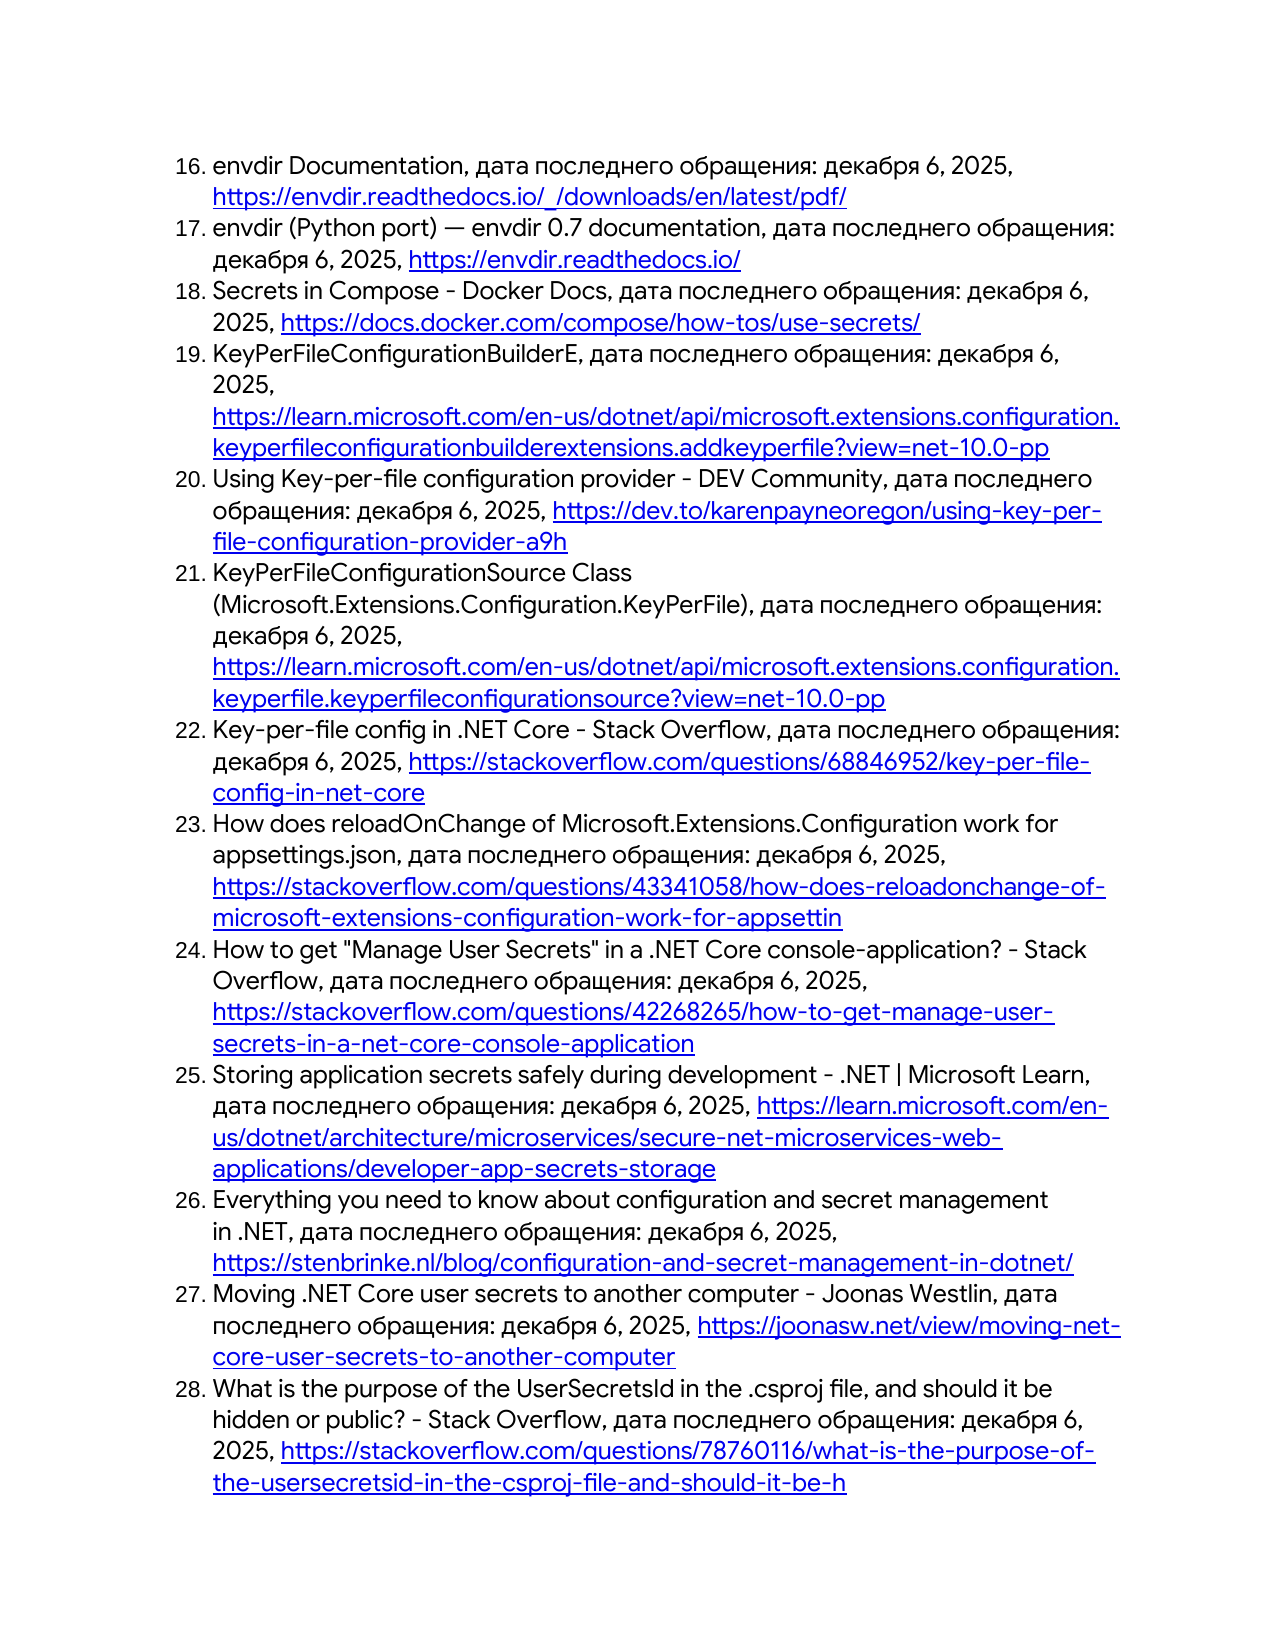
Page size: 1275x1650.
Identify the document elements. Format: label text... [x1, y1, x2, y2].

list Using Key-per-file configuration provider - DEV Community, дата последнего обращения: декабря 6, 2025, https://dev.to/karenpayneoregon/using-key-per-file-configuration-provider-a9h [175, 463, 1125, 558]
list Secrets in Compose - Docker Docs, дата последнего обращения: декабря 6, 2025, https://docs.docker.com/compose/how-tos/use-secrets/ [175, 275, 1125, 338]
list KeyPerFileConfigurationSource Class (Microsoft.Extensions.Configuration.KeyPerFile), дата последнего обращения: декабря 6, 2025, https://learn.microsoft.com/en-us/dotnet/api/microsoft.extensions.configuration.keyperfile.keyperfileconfigurationsource?view=net-10.0-pp [175, 558, 1125, 714]
list envdir (Python port) — envdir 0.7 documentation, дата последнего обращения: декабря 6, 2025, https://envdir.readthedocs.io/ [175, 213, 1125, 275]
list Everything you need to know about configuration and secret management in .NET, дата последнего обращения: декабря 6, 2025, https://stenbrinke.nl/blog/configuration-and-secret-management-in-dotnet/ [175, 1185, 1125, 1279]
list What is the purpose of the UserSecretsId in the .csproj file, and should it be hidden or public? - Stack Overflow, дата последнего обращения: декабря 6, 2025, https://stackoverflow.com/questions/78760116/what-is-the-purpose-of-the-usersecretsid-in-the-csproj-file-and-should-it-be-h [175, 1373, 1125, 1498]
list KeyPerFileConfigurationBuilderE, дата последнего обращения: декабря 6, 2025, https://learn.microsoft.com/en-us/dotnet/api/microsoft.extensions.configuration.keyperfileconfigurationbuilderextensions.addkeyperfile?view=net-10.0-pp [175, 338, 1125, 463]
list How does reloadOnChange of Microsoft.Extensions.Configuration work for appsettings.json, дата последнего обращения: декабря 6, 2025, https://stackoverflow.com/questions/43341058/how-does-reloadonchange-of-microsoft-extensions-configuration-work-for-appsettin [175, 808, 1125, 934]
list Key-per-file config in .NET Core - Stack Overflow, дата последнего обращения: декабря 6, 2025, https://stackoverflow.com/questions/68846952/key-per-file-config-in-net-core [175, 714, 1125, 808]
list Moving .NET Core user secrets to another computer - Joonas Westlin, дата последнего обращения: декабря 6, 2025, https://joonasw.net/view/moving-net-core-user-secrets-to-another-computer [175, 1279, 1125, 1373]
list envdir Documentation, дата последнего обращения: декабря 6, 2025, https://envdir.readthedocs.io/_/downloads/en/latest/pdf/ [175, 150, 1125, 213]
list How to get "Manage User Secrets" in a .NET Core console-application? - Stack Overflow, дата последнего обращения: декабря 6, 2025, https://stackoverflow.com/questions/42268265/how-to-get-manage-user-secrets-in-a-net-core-console-application [175, 934, 1125, 1059]
list Storing application secrets safely during development - .NET | Microsoft Learn, дата последнего обращения: декабря 6, 2025, https://learn.microsoft.com/en-us/dotnet/architecture/microservices/secure-net-microservices-web-applications/developer-app-secrets-storage [175, 1059, 1125, 1185]
